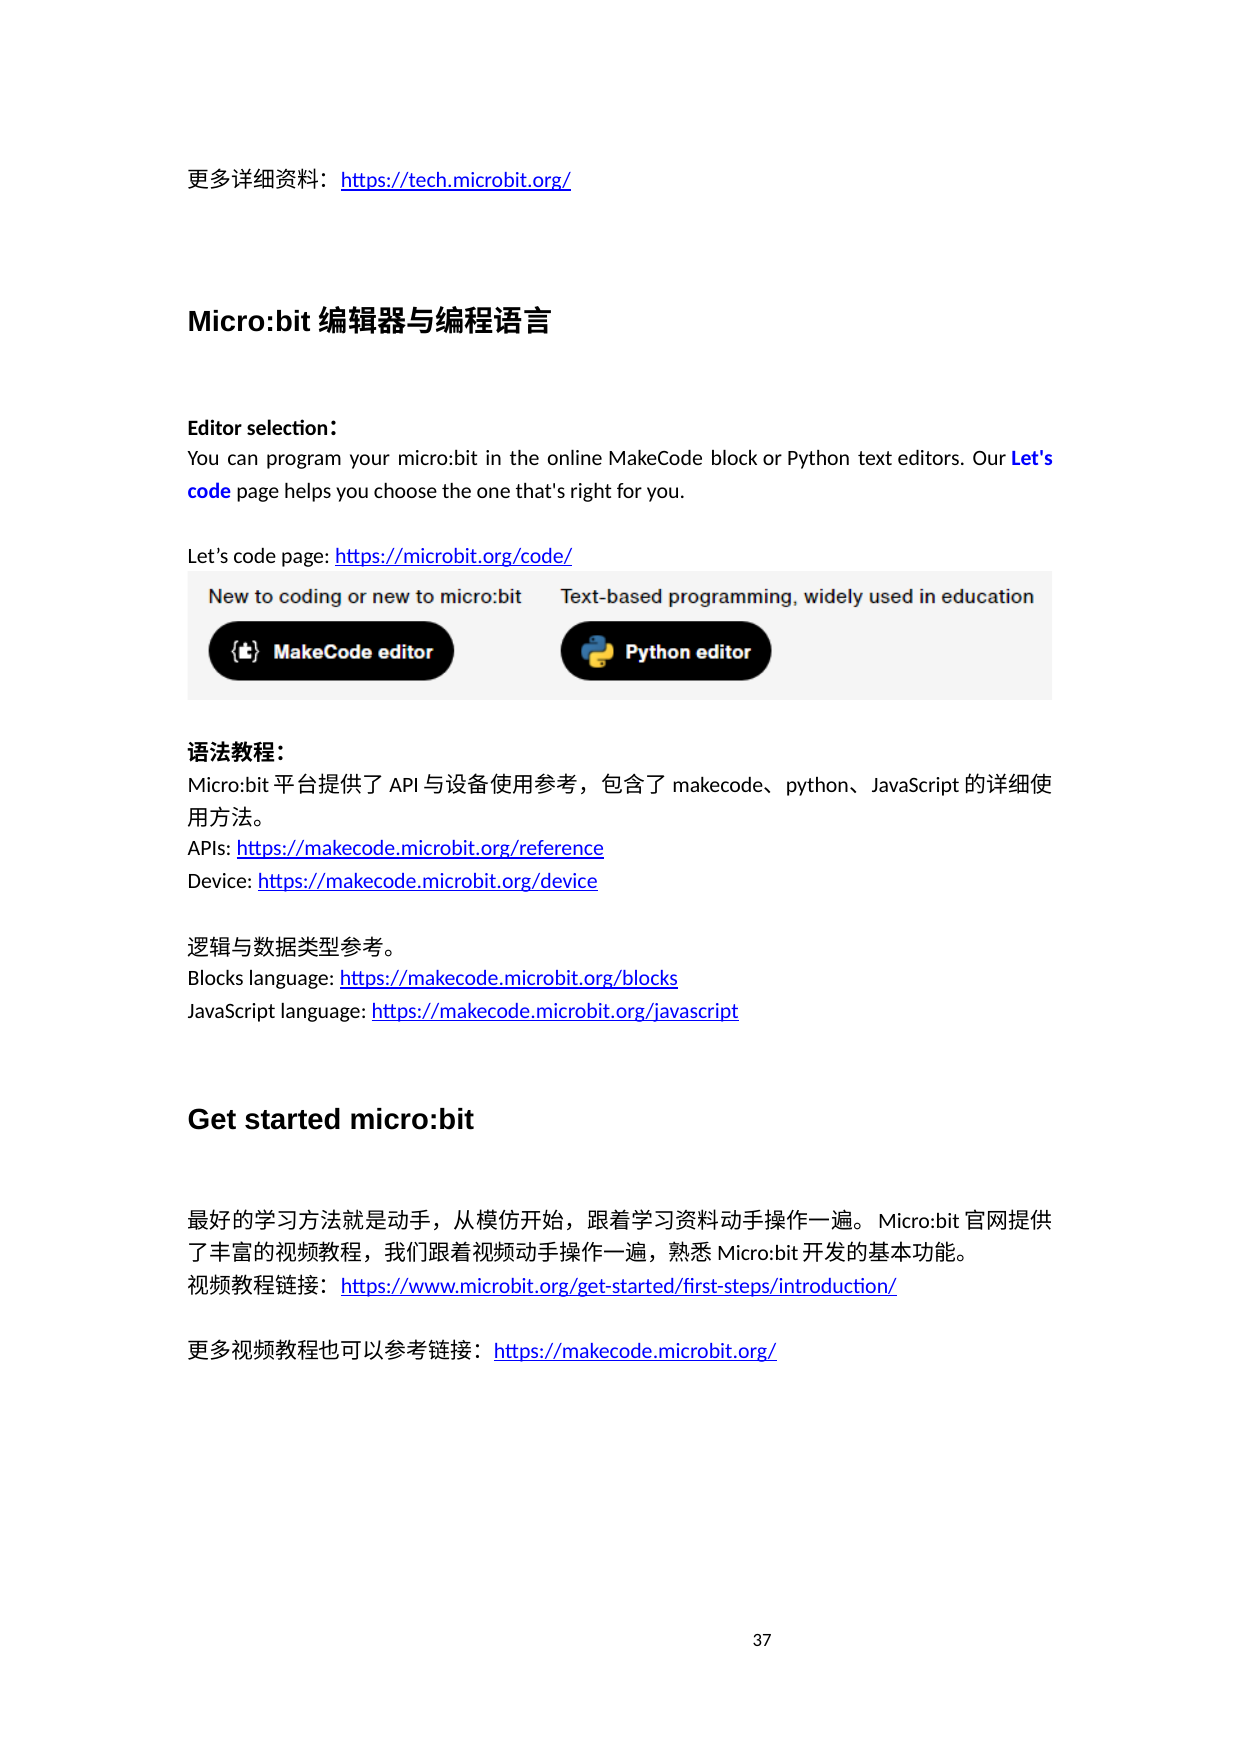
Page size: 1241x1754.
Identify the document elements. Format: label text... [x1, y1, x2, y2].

picture [187, 571, 1053, 700]
text 逻辑与数据类型参考。 [187, 929, 1053, 962]
text 视频教程链接：https://www.microbit.org/get-started/first-steps/introduction/ [187, 1267, 1053, 1300]
text Device: https://makecode.microbit.org/device [187, 864, 1053, 897]
text You can program your micro:bit in the online MakeCode block or Python text editors. Our Let's code page helps you choose the one that's right for you. [187, 442, 1053, 507]
subtitle Get started micro:bit [187, 1086, 1053, 1151]
text JavaScript language: https://makecode.microbit.org/javascript [187, 994, 1053, 1027]
text Micro:bit平台提供了API与设备使用参考，包含了makecode、python、JavaScript的详细使用方法。 [187, 767, 1053, 832]
text 更多视频教程也可以参考链接：https://makecode.microbit.org/ [187, 1332, 1053, 1365]
text 语法教程： [187, 734, 1053, 767]
text Let’s code page: https://microbit.org/code/ [187, 539, 1053, 571]
text Editor selection： [187, 409, 1053, 442]
subtitle Micro:bit 编辑器与编程语言 [187, 287, 1053, 352]
text 最好的学习方法就是动手，从模仿开始，跟着学习资料动手操作一遍。Micro:bit官网提供了丰富的视频教程，我们跟着视频动手操作一遍，熟悉Micro:bit开发的基本功能。 [187, 1202, 1053, 1267]
text 更多详细资料：https://tech.microbit.org/ [187, 162, 1053, 194]
text Blocks language: https://makecode.microbit.org/blocks [187, 962, 1053, 994]
text APIs: https://makecode.microbit.org/reference [187, 832, 1053, 864]
